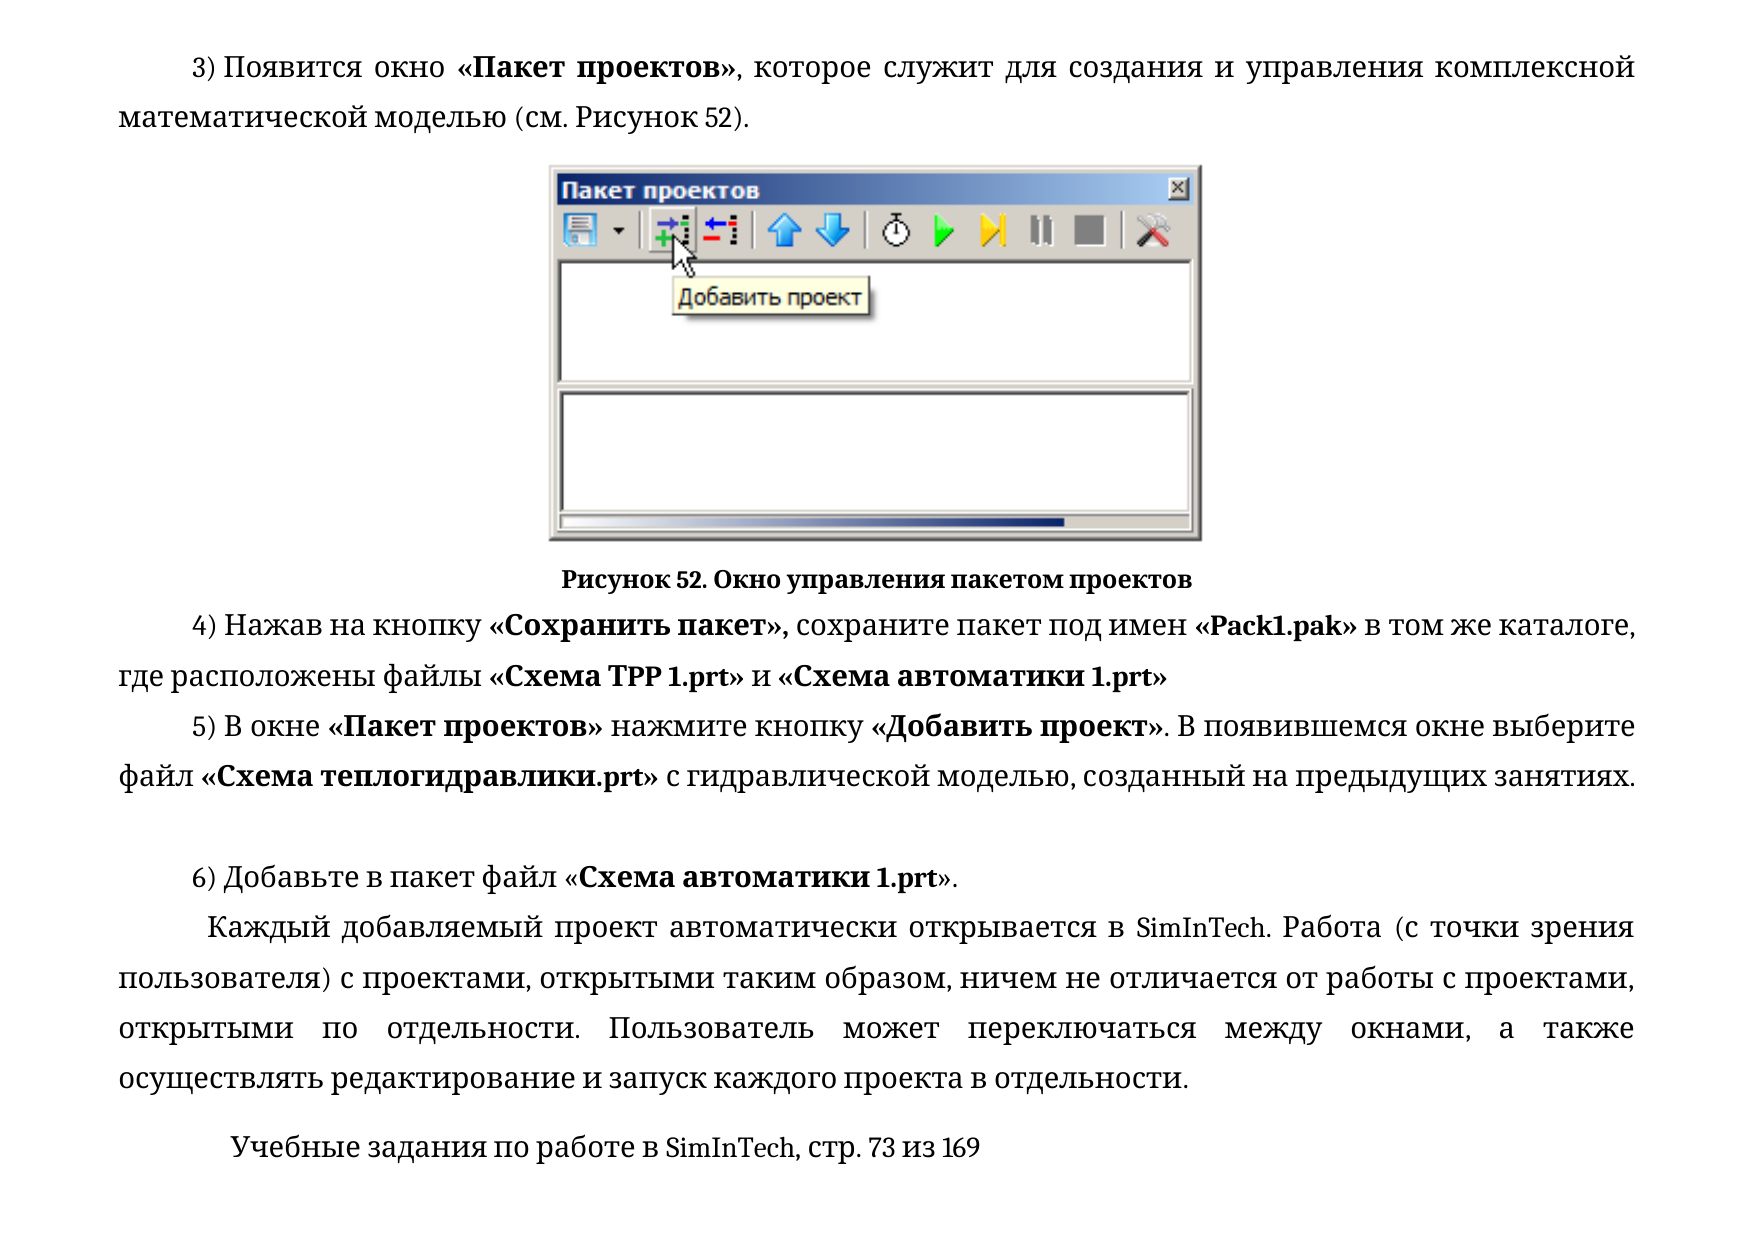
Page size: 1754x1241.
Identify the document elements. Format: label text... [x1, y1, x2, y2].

text Каждый добавляемый проект автоматически открывается в SimInTech. Работа (с точки зрения пользователя) с проектами, открытыми таким образом, ничем не отличается от работы с проектами, открытыми по отдельности. Пользователь может переключаться между окнами, а также осуществлять редактирование и запуск каждого проекта в отдельности. [118, 911, 1636, 1096]
picture [537, 151, 1217, 550]
list Нажав на кнопку «Сохранить пакет», сохраните пакет под имен «Pack1.pak» в том же каталоге, где расположены файлы «Схема ТPP 1.prt» и «Схема автоматики 1.prt» [118, 609, 1636, 693]
list В окне «Пакет проектов» нажмите кнопку «Добавить проект». В появившемся окне выберите файл «Схема теплогидравлики.prt» с гидравлической моделью, созданный на предыдущих занятиях. [118, 710, 1636, 844]
list Добавьте в пакет файл «Схема автоматики 1.prt». [118, 861, 1636, 895]
